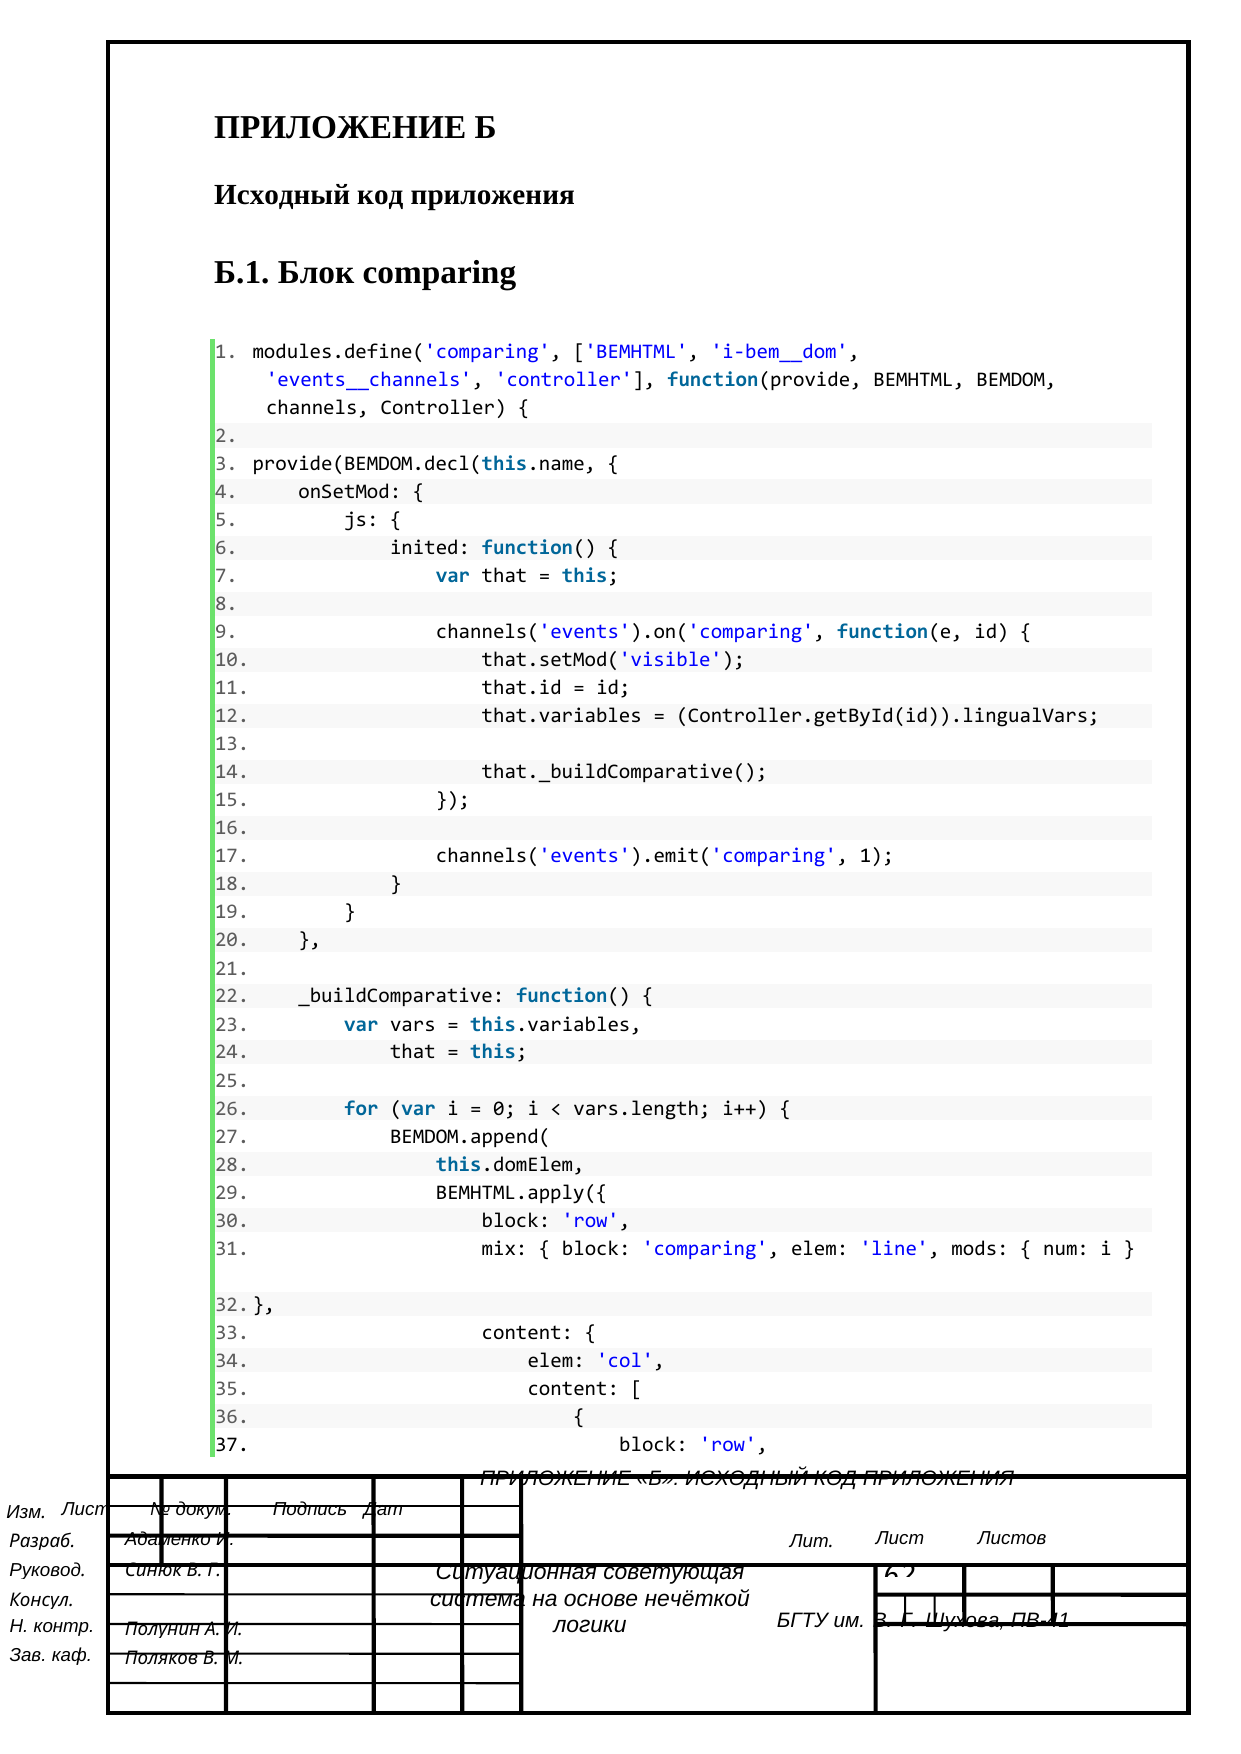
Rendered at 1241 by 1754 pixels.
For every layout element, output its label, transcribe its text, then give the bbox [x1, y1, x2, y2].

list that.variables = (Controller.getById(id)).lingualVars; [215, 704, 1152, 728]
list that.setMod('visible'); [215, 648, 1152, 672]
list that.id = id; [215, 676, 1152, 700]
text Исходный код приложения [177, 177, 1152, 211]
list mix: { block: 'comparing', elem: 'line', mods: { num: i } [215, 1236, 1152, 1288]
list that = this; [215, 1040, 1152, 1064]
list _buildComparative: function() { [215, 984, 1152, 1008]
list provide(BEMDOM.decl(this.name, { [215, 451, 1152, 476]
list content: [ [215, 1376, 1152, 1401]
list block: 'row', [215, 1432, 1152, 1457]
list inited: function() { [215, 536, 1152, 560]
list } [215, 872, 1152, 896]
text Б.1. Блок comparing [177, 253, 1152, 291]
list this.domElem, [215, 1152, 1152, 1176]
list { [215, 1404, 1152, 1428]
list }); [215, 788, 1152, 812]
list that._buildComparative(); [215, 760, 1152, 784]
list for (var i = 0; i < vars.length; i++) { [215, 1096, 1152, 1120]
list BEMDOM.append( [215, 1124, 1152, 1148]
list modules.define('comparing', ['BEMHTML', 'i-bem__dom', 'events__channels', 'controller'], function(provide, BEMHTML, BEMDOM, channels, Controller) { [215, 339, 1152, 420]
list js: { [215, 507, 1152, 532]
list onSetMod: { [215, 479, 1152, 504]
list } [215, 900, 1152, 924]
list }, [215, 928, 1152, 952]
list channels('events').emit('comparing', 1); [215, 844, 1152, 868]
list channels('events').on('comparing', function(e, id) { [215, 619, 1152, 644]
list var vars = this.variables, [215, 1012, 1152, 1036]
list block: 'row', [215, 1208, 1152, 1232]
list content: { [215, 1320, 1152, 1344]
subtitle Приложение Б [177, 107, 1152, 146]
list BEMHTML.apply({ [215, 1180, 1152, 1204]
list var that = this; [215, 563, 1152, 588]
list }, [215, 1292, 1152, 1316]
list elem: 'col', [215, 1348, 1152, 1372]
